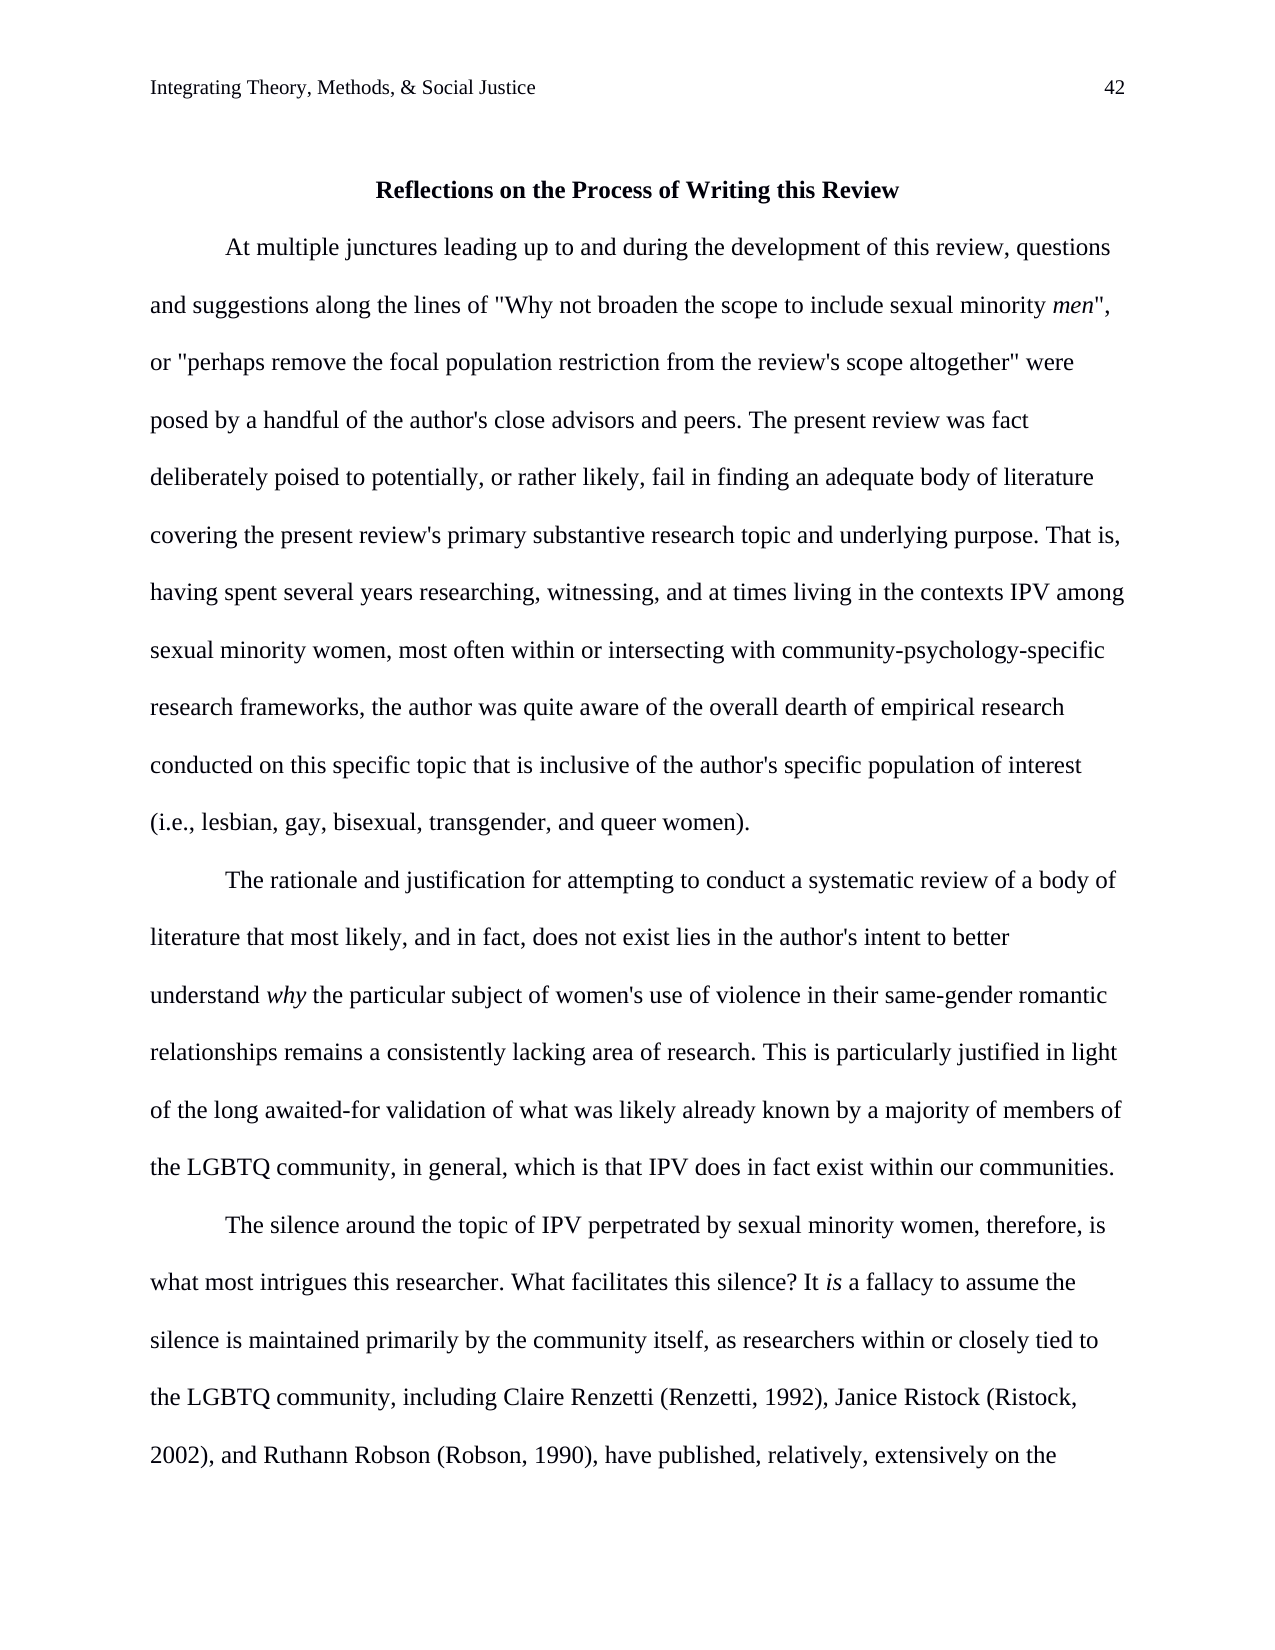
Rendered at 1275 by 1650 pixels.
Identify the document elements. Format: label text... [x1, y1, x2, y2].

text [150, 1210, 1125, 1469]
text The rationale and justification for attempting to conduct a systematic review of a body of literature that most likely, and in fact, does not exist lies in the author's intent to better understand why the particular subject of women's use of violence in their same-gender romantic relationships remains a consistently lacking area of research. This is particularly justified in light of the long awaited-for validation of what was likely already known by a majority of members of the LGBTQ community, in general, which is that IPV does in fact exist within our communities. [150, 865, 1125, 1181]
text At multiple junctures leading up to and during the development of this review, questions and suggestions along the lines of "Why not broaden the scope to include sexual minority men", or "perhaps remove the focal population restriction from the review's scope altogether" were posed by a handful of the author's close advisors and peers. The present review was fact deliberately poised to potentially, or rather likely, fail in finding an adequate body of literature covering the present review's primary substantive research topic and underlying purpose. That is, having spent several years researching, witnessing, and at times living in the contexts IPV among sexual minority women, most often within or intersecting with community-psychology-specific research frameworks, the author was quite aware of the overall dearth of empirical research conducted on this specific topic that is inclusive of the author's specific population of interest (i.e., lesbian, gay, bisexual, transgender, and queer women). [150, 232, 1125, 836]
subtitle Reflections on the Process of Writing this Review [150, 175, 1125, 204]
